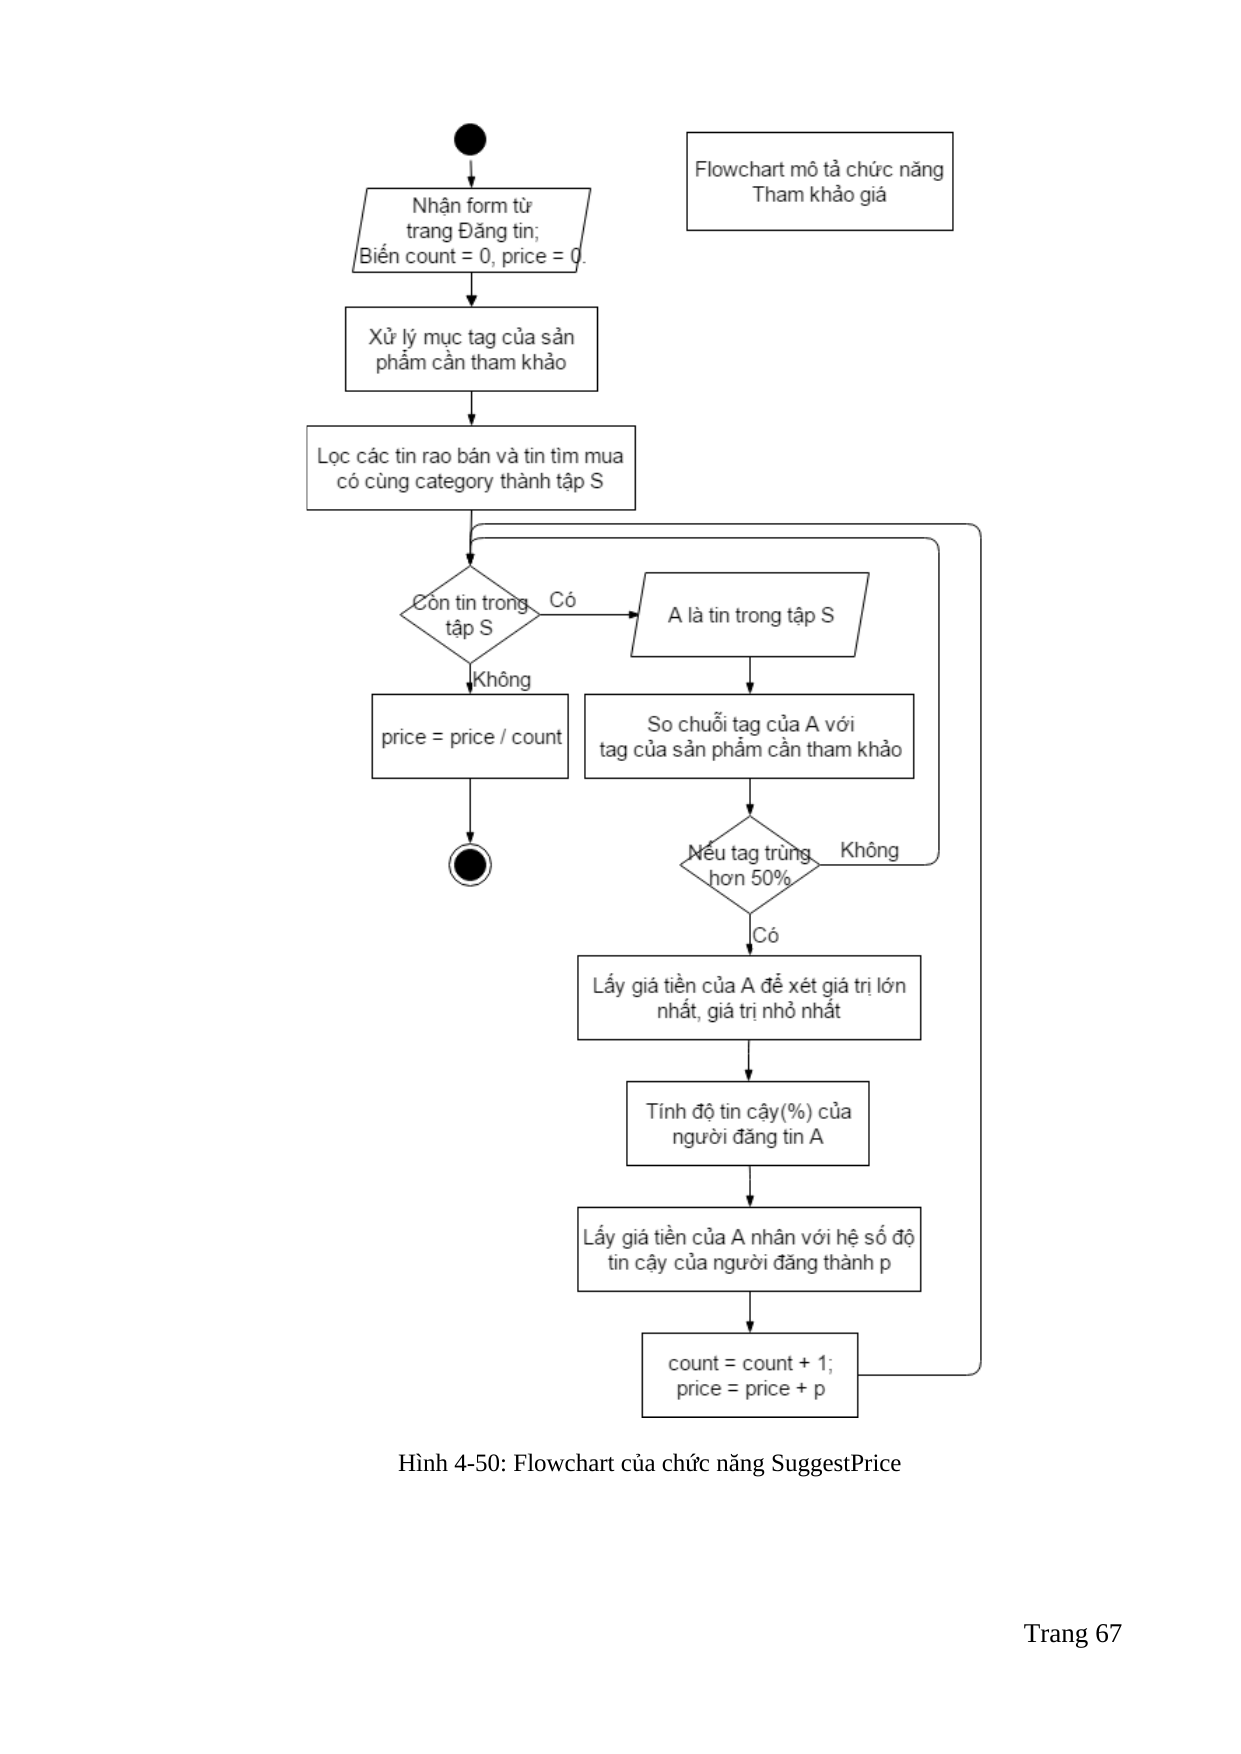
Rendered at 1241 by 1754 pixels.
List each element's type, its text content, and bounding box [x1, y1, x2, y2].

picture [306, 118, 993, 1418]
